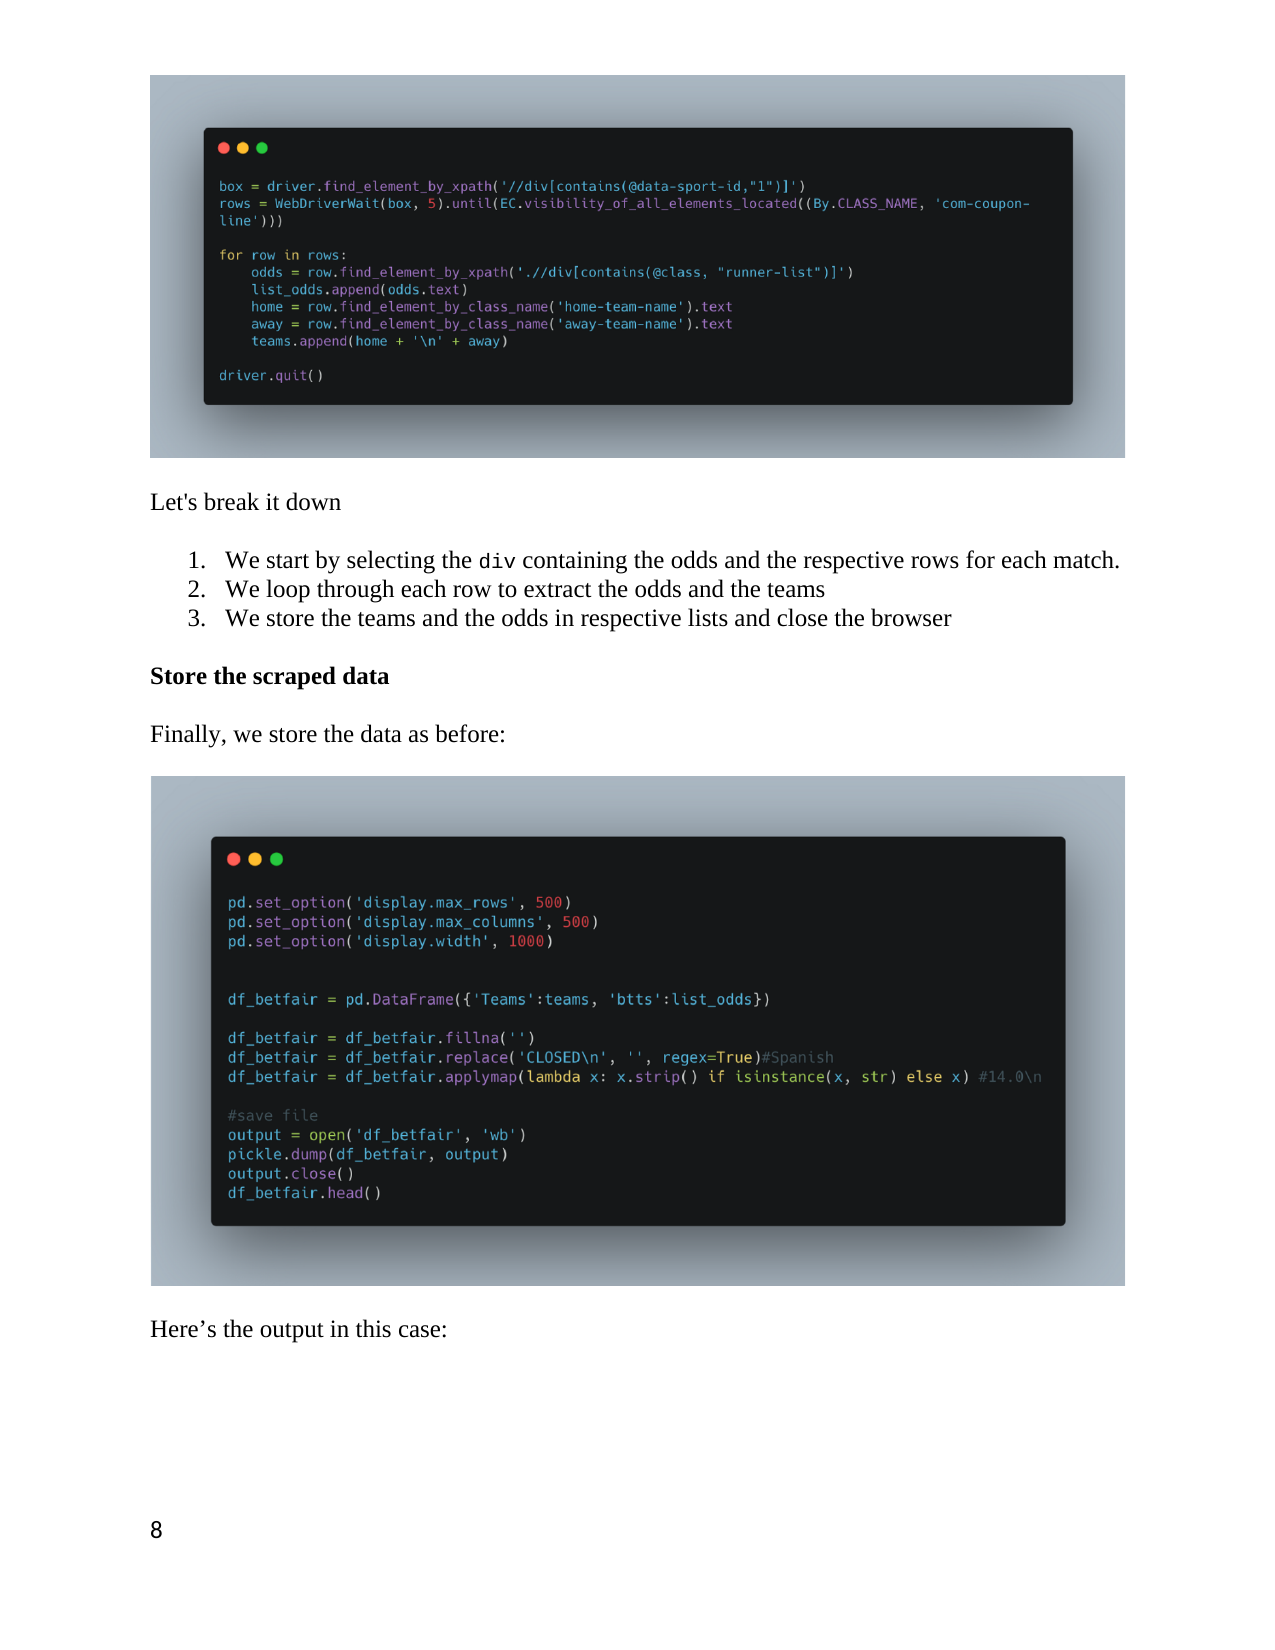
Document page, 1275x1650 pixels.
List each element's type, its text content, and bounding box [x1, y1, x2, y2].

text Here’s the output in this case: [150, 1314, 1125, 1343]
picture [150, 75, 1125, 458]
picture [150, 776, 1125, 1286]
text Let's break it down [150, 487, 1125, 516]
text Finally, we store the data as before: [150, 719, 1125, 748]
list We store the teams and the odds in respective lists and close the browser [187, 603, 1125, 632]
list We loop through each row to extract the odds and the teams [187, 574, 1125, 603]
text Store the scraped data [150, 661, 1125, 690]
list We start by selecting the div containing the odds and the respective rows for each match. [187, 545, 1125, 574]
